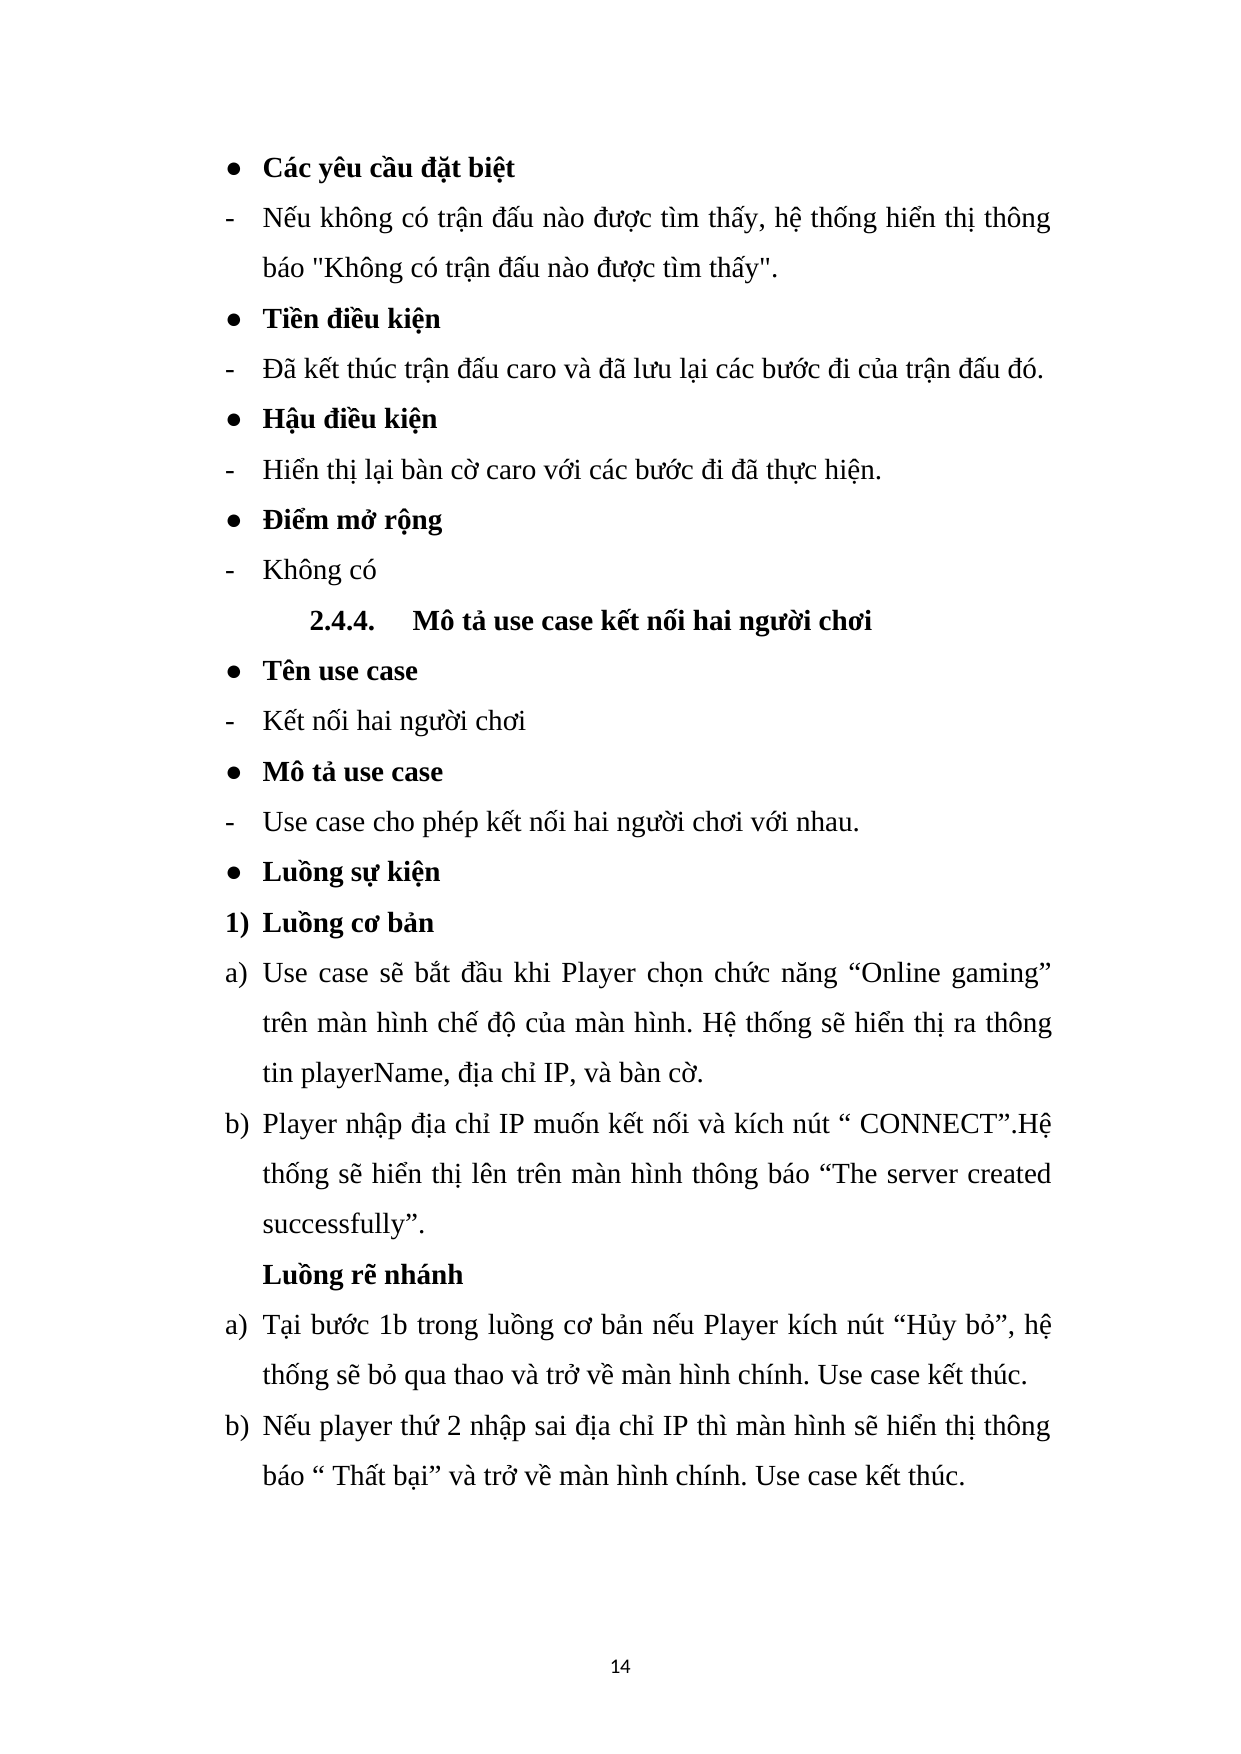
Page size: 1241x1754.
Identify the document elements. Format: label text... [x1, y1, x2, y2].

list Không có [225, 552, 1053, 586]
list Luồng sự kiện [225, 854, 1053, 888]
list Nếu player thứ 2 nhập sai địa chỉ IP thì màn hình sẽ hiển thị thông báo “ Thất bại” và trở về màn hình chính. Use case kết thúc. [225, 1408, 1053, 1492]
list Tiền điều kiện [225, 301, 1053, 334]
list Hiển thị lại bàn cờ caro với các bước đi đã thực hiện. [225, 452, 1053, 485]
list Tại bước 1b trong luồng cơ bản nếu Player kích nút “Hủy bỏ”, hệ thống sẽ bỏ qua thao và trở về màn hình chính. Use case kết thúc. [225, 1307, 1053, 1391]
subtitle Mô tả use case kết nối hai người chơi [375, 603, 1053, 636]
list Player nhập địa chỉ IP muốn kết nối và kích nút “ CONNECT”.Hệ thống sẽ hiển thị lên trên màn hình thông báo “The server created successfully”. [225, 1106, 1053, 1240]
list Mô tả use case [225, 754, 1053, 787]
list Tên use case [225, 653, 1053, 687]
list Đã kết thúc trận đấu caro và đã lưu lại các bước đi của trận đấu đó. [225, 351, 1053, 385]
list Nếu không có trận đấu nào được tìm thấy, hệ thống hiển thị thông báo "Không có trận đấu nào được tìm thấy". [225, 200, 1053, 284]
list Use case sẽ bắt đầu khi Player chọn chức năng “Online gaming” trên màn hình chế độ của màn hình. Hệ thống sẽ hiển thị ra thông tin playerName, địa chỉ IP, và bàn cờ. [225, 955, 1053, 1089]
list Điểm mở rộng [225, 502, 1053, 536]
list Use case cho phép kết nối hai người chơi với nhau. [225, 804, 1053, 838]
text Luồng rẽ nhánh [187, 1257, 1053, 1290]
list Các yêu cầu đặt biệt [225, 150, 1053, 183]
list Luồng cơ bản [225, 905, 1053, 938]
list Kết nối hai người chơi [225, 703, 1053, 737]
list Hậu điều kiện [225, 402, 1053, 435]
